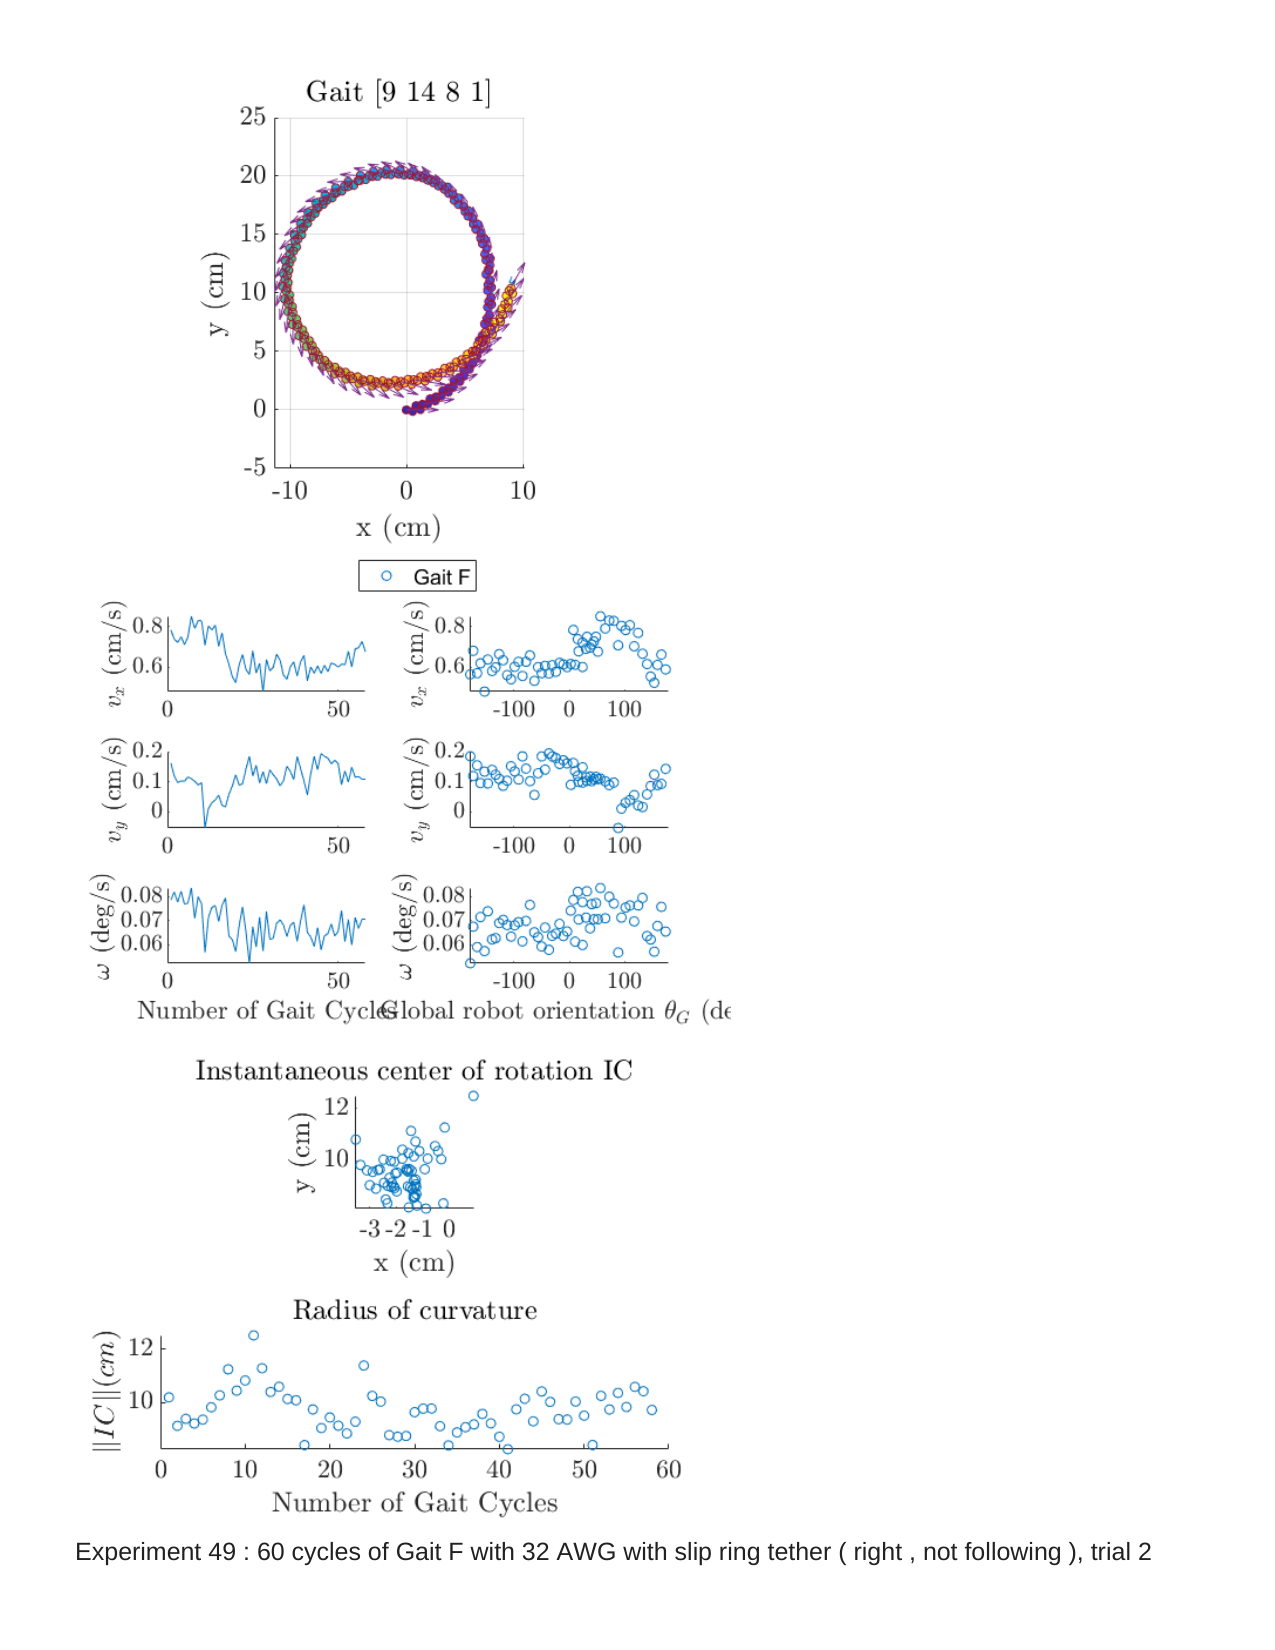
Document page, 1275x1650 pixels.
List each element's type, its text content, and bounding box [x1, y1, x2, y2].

text Experiment 49 : 60 cycles of Gait F with 32 AWG with slip ring tether ( right , not following ), trial 2 [75, 1537, 1200, 1566]
picture [75, 1042, 731, 1535]
picture [75, 75, 702, 546]
picture [75, 547, 731, 1041]
